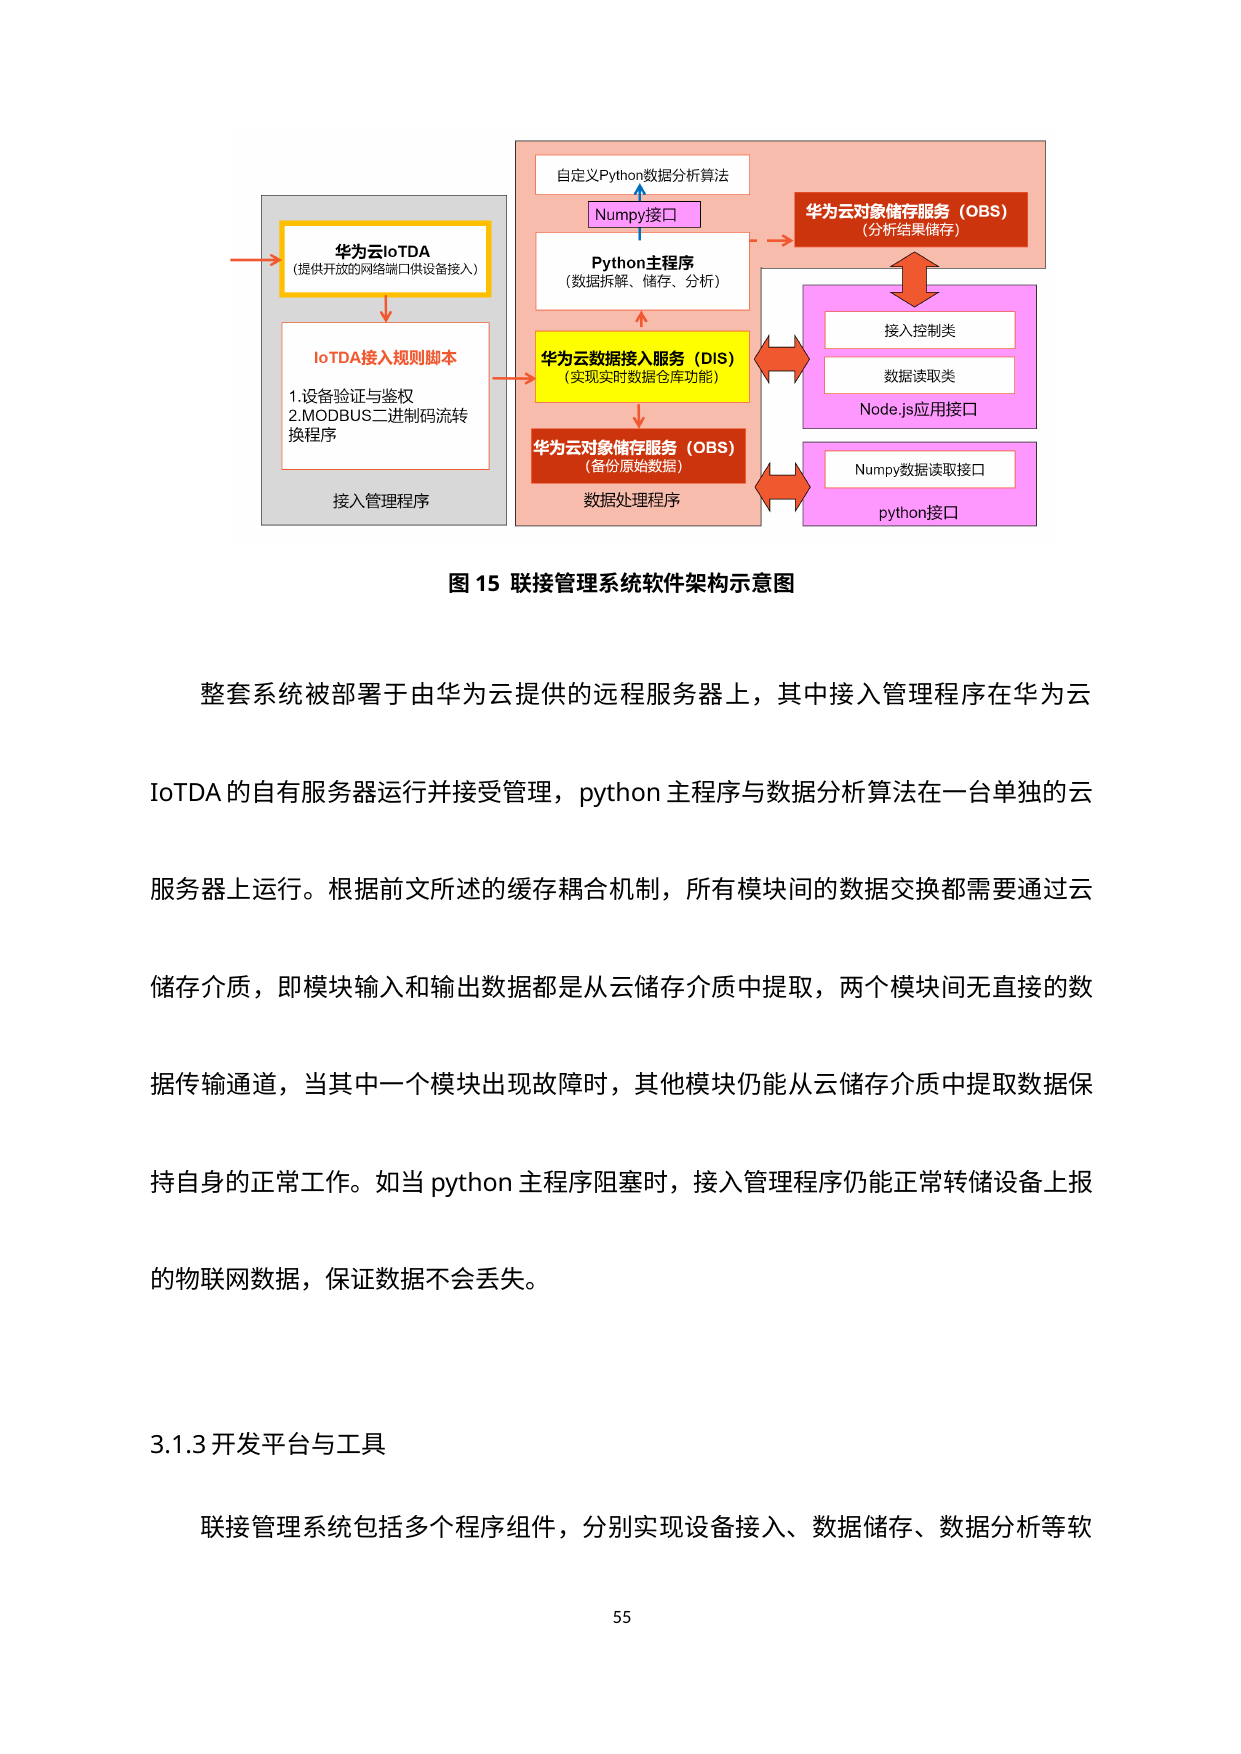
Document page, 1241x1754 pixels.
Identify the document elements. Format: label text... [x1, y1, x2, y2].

text 图15 联接管理系统软件架构示意图 [150, 566, 1094, 598]
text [150, 1493, 1094, 1558]
text 3.1.3开发平台与工具 [150, 1410, 1094, 1475]
picture [230, 130, 1058, 541]
text 整套系统被部署于由华为云提供的远程服务器上，其中接入管理程序在华为云IoTDA的自有服务器运行并接受管理，python主程序与数据分析算法在一台单独的云服务器上运行。根据前文所述的缓存耦合机制，所有模块间的数据交换都需要通过云储存介质，即模块输入和输出数据都是从云储存介质中提取，两个模块间无直接的数据传输通道，当其中一个模块出现故障时，其他模块仍能从云储存介质中提取数据保持自身的正常工作。如当python主程序阻塞时，接入管理程序仍能正常转储设备上报的物联网数据，保证数据不会丢失。 [150, 660, 1094, 1310]
